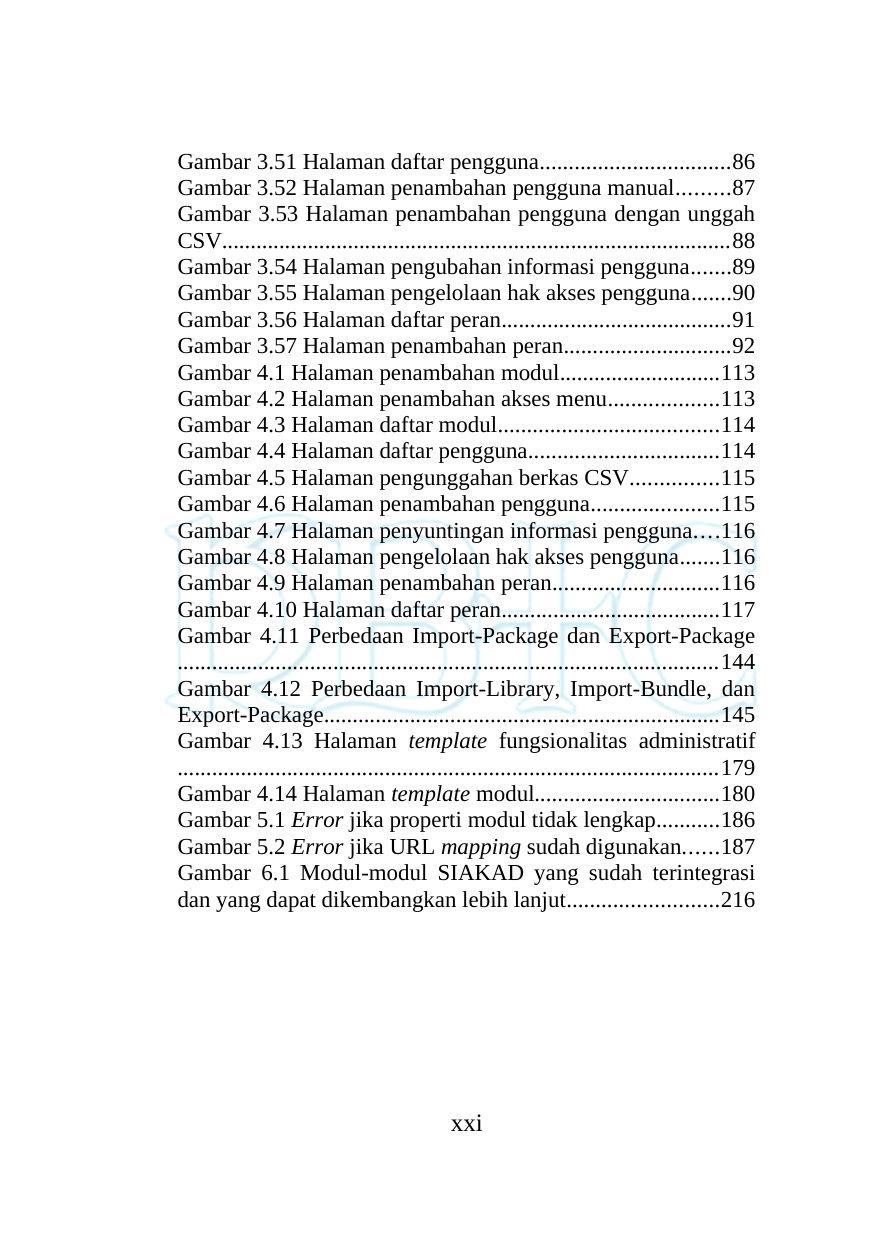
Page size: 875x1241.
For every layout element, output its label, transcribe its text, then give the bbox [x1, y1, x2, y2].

text Gambar 3.55 Halaman pengelolaan hak akses pengguna 90 [177, 279, 756, 306]
text Gambar 4.1 Halaman penambahan modul 113 [177, 358, 756, 385]
text Gambar 3.51 Halaman daftar pengguna 86 [177, 148, 756, 174]
text Gambar 4.12 Perbedaan Import-Library, Import-Bundle, dan Export-Package 145 [177, 675, 756, 727]
text Gambar 4.8 Halaman pengelolaan hak akses pengguna 116 [177, 543, 756, 569]
text Gambar 5.1 Error jika properti modul tidak lengkap 186 [177, 807, 756, 833]
text Gambar 4.5 Halaman pengunggahan berkas CSV 115 [177, 464, 756, 490]
text Gambar 3.57 Halaman penambahan peran 92 [177, 332, 756, 358]
text Gambar 4.13 Halaman template fungsionalitas administratif 179 [177, 727, 756, 780]
text Gambar 6.1 Modul-modul SIAKAD yang sudah terintegrasi dan yang dapat dikembangkan lebih lanjut 216 [177, 859, 756, 912]
text Gambar 3.56 Halaman daftar peran 91 [177, 306, 756, 332]
text Gambar 3.53 Halaman penambahan pengguna dengan unggah CSV 88 [177, 200, 756, 253]
text Gambar 4.10 Halaman daftar peran 117 [177, 596, 756, 622]
text Gambar 4.14 Halaman template modul 180 [177, 780, 756, 807]
text Gambar 4.9 Halaman penambahan peran 116 [177, 569, 756, 596]
text Gambar 3.52 Halaman penambahan pengguna manual 87 [177, 174, 756, 200]
text Gambar 4.6 Halaman penambahan pengguna 115 [177, 490, 756, 517]
text Gambar 4.4 Halaman daftar pengguna 114 [177, 438, 756, 464]
text Gambar 4.11 Perbedaan Import-Package dan Export-Package 144 [177, 622, 756, 675]
text Gambar 3.54 Halaman pengubahan informasi pengguna 89 [177, 253, 756, 279]
text Gambar 5.2 Error jika URL mapping sudah digunakan 187 [177, 833, 756, 859]
text Gambar 4.2 Halaman penambahan akses menu 113 [177, 385, 756, 411]
text Gambar 4.7 Halaman penyuntingan informasi pengguna 116 [177, 517, 756, 543]
text Gambar 4.3 Halaman daftar modul 114 [177, 411, 756, 438]
